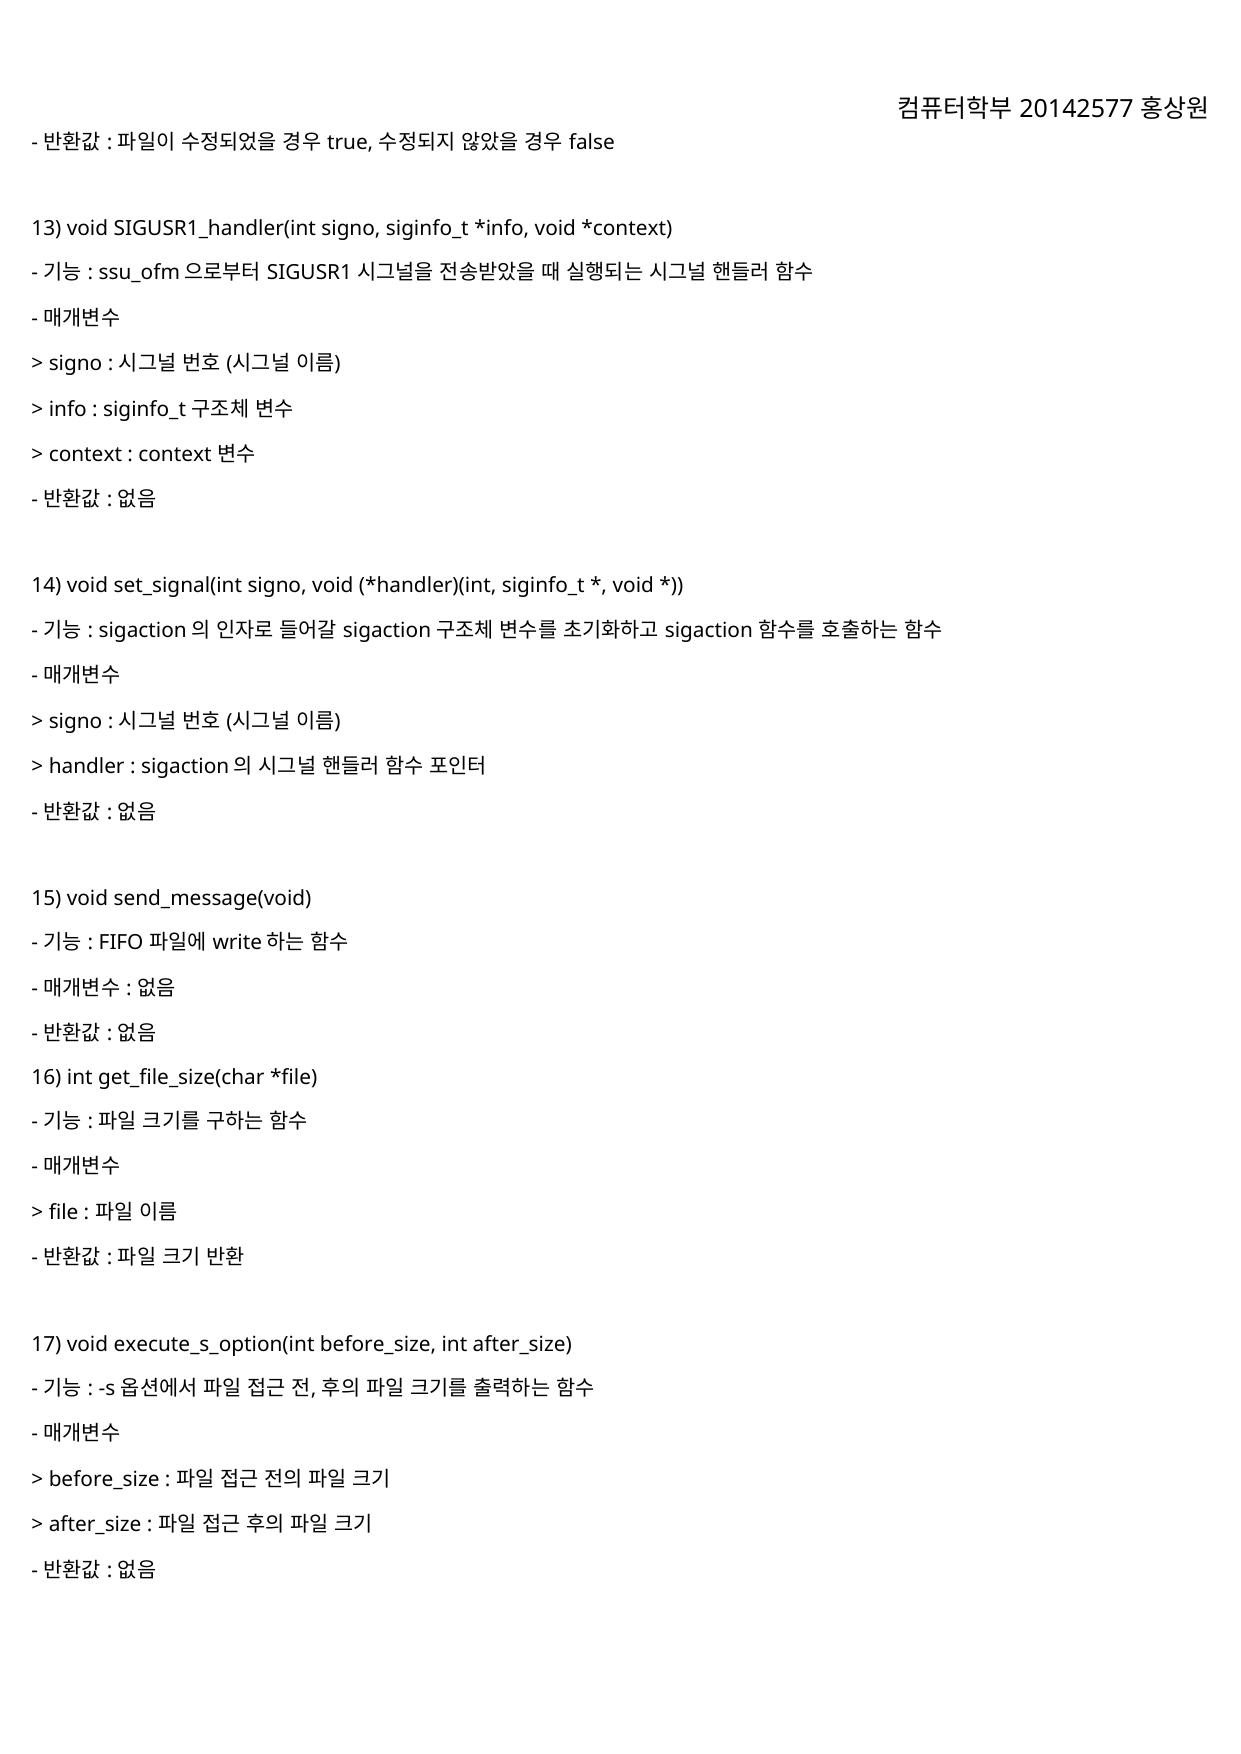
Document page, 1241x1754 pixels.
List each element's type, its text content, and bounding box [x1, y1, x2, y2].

text 16) int get_file_size(char *file) [31, 1062, 1209, 1090]
text > handler : sigaction의 시그널 핸들러 함수 포인터 [31, 749, 1209, 780]
text - 반환값 : 없음 [31, 1553, 1209, 1583]
text > file : 파일 이름 [31, 1195, 1209, 1226]
text - 기능 : ssu_ofm으로부터 SIGUSR1 시그널을 전송받았을 때 실행되는 시그널 핸들러 함수 [31, 256, 1209, 286]
text - 반환값 : 없음 [31, 795, 1209, 825]
text > context : context 변수 [31, 437, 1209, 467]
text > signo : 시그널 번호 (시그널 이름) [31, 346, 1209, 377]
text - 기능 : FIFO 파일에 write하는 함수 [31, 926, 1209, 956]
text - 기능 : -s 옵션에서 파일 접근 전, 후의 파일 크기를 출력하는 함수 [31, 1371, 1209, 1402]
text - 매개변수 [31, 1417, 1209, 1447]
text - 반환값 : 없음 [31, 1016, 1209, 1047]
text - 기능 : sigaction의 인자로 들어갈 sigaction 구조체 변수를 초기화하고 sigaction 함수를 호출하는 함수 [31, 613, 1209, 643]
text - 매개변수 : 없음 [31, 971, 1209, 1001]
text - 매개변수 [31, 301, 1209, 331]
text > before_size : 파일 접근 전의 파일 크기 [31, 1462, 1209, 1492]
text 13) void SIGUSR1_handler(int signo, siginfo_t *info, void *context) [31, 213, 1209, 241]
text > info : siginfo_t 구조체 변수 [31, 392, 1209, 422]
text - 기능 : 파일 크기를 구하는 함수 [31, 1104, 1209, 1135]
text 15) void send_message(void) [31, 883, 1209, 911]
text 17) void execute_s_option(int before_size, int after_size) [31, 1329, 1209, 1357]
text > signo : 시그널 번호 (시그널 이름) [31, 704, 1209, 734]
text - 매개변수 [31, 1150, 1209, 1180]
text - 반환값 : 파일이 수정되었을 경우 true, 수정되지 않았을 경우 false [31, 125, 1209, 155]
text > after_size : 파일 접근 후의 파일 크기 [31, 1507, 1209, 1538]
text - 반환값 : 파일 크기 반환 [31, 1241, 1209, 1271]
text - 매개변수 [31, 659, 1209, 689]
text - 반환값 : 없음 [31, 483, 1209, 513]
text 14) void set_signal(int signo, void (*handler)(int, siginfo_t *, void *)) [31, 571, 1209, 599]
